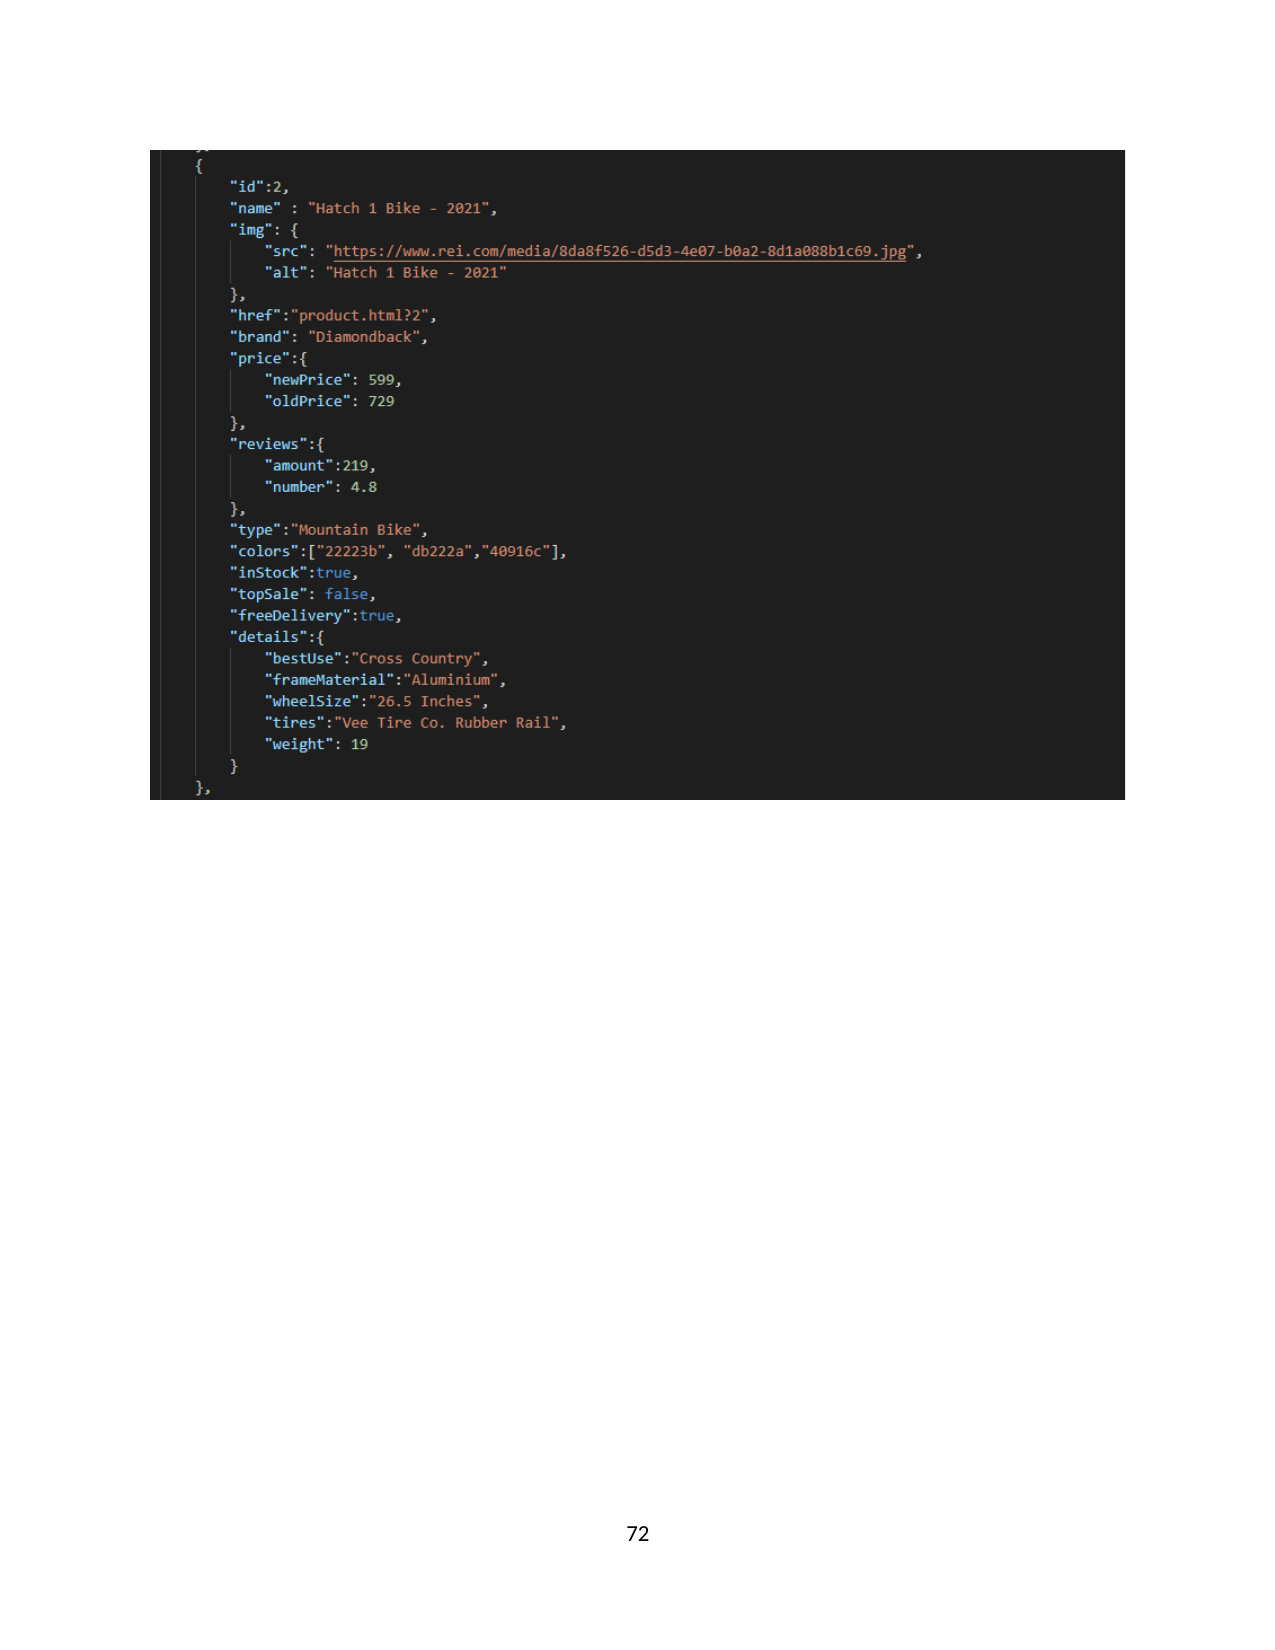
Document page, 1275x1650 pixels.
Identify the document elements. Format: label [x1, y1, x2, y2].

picture [150, 150, 1125, 800]
